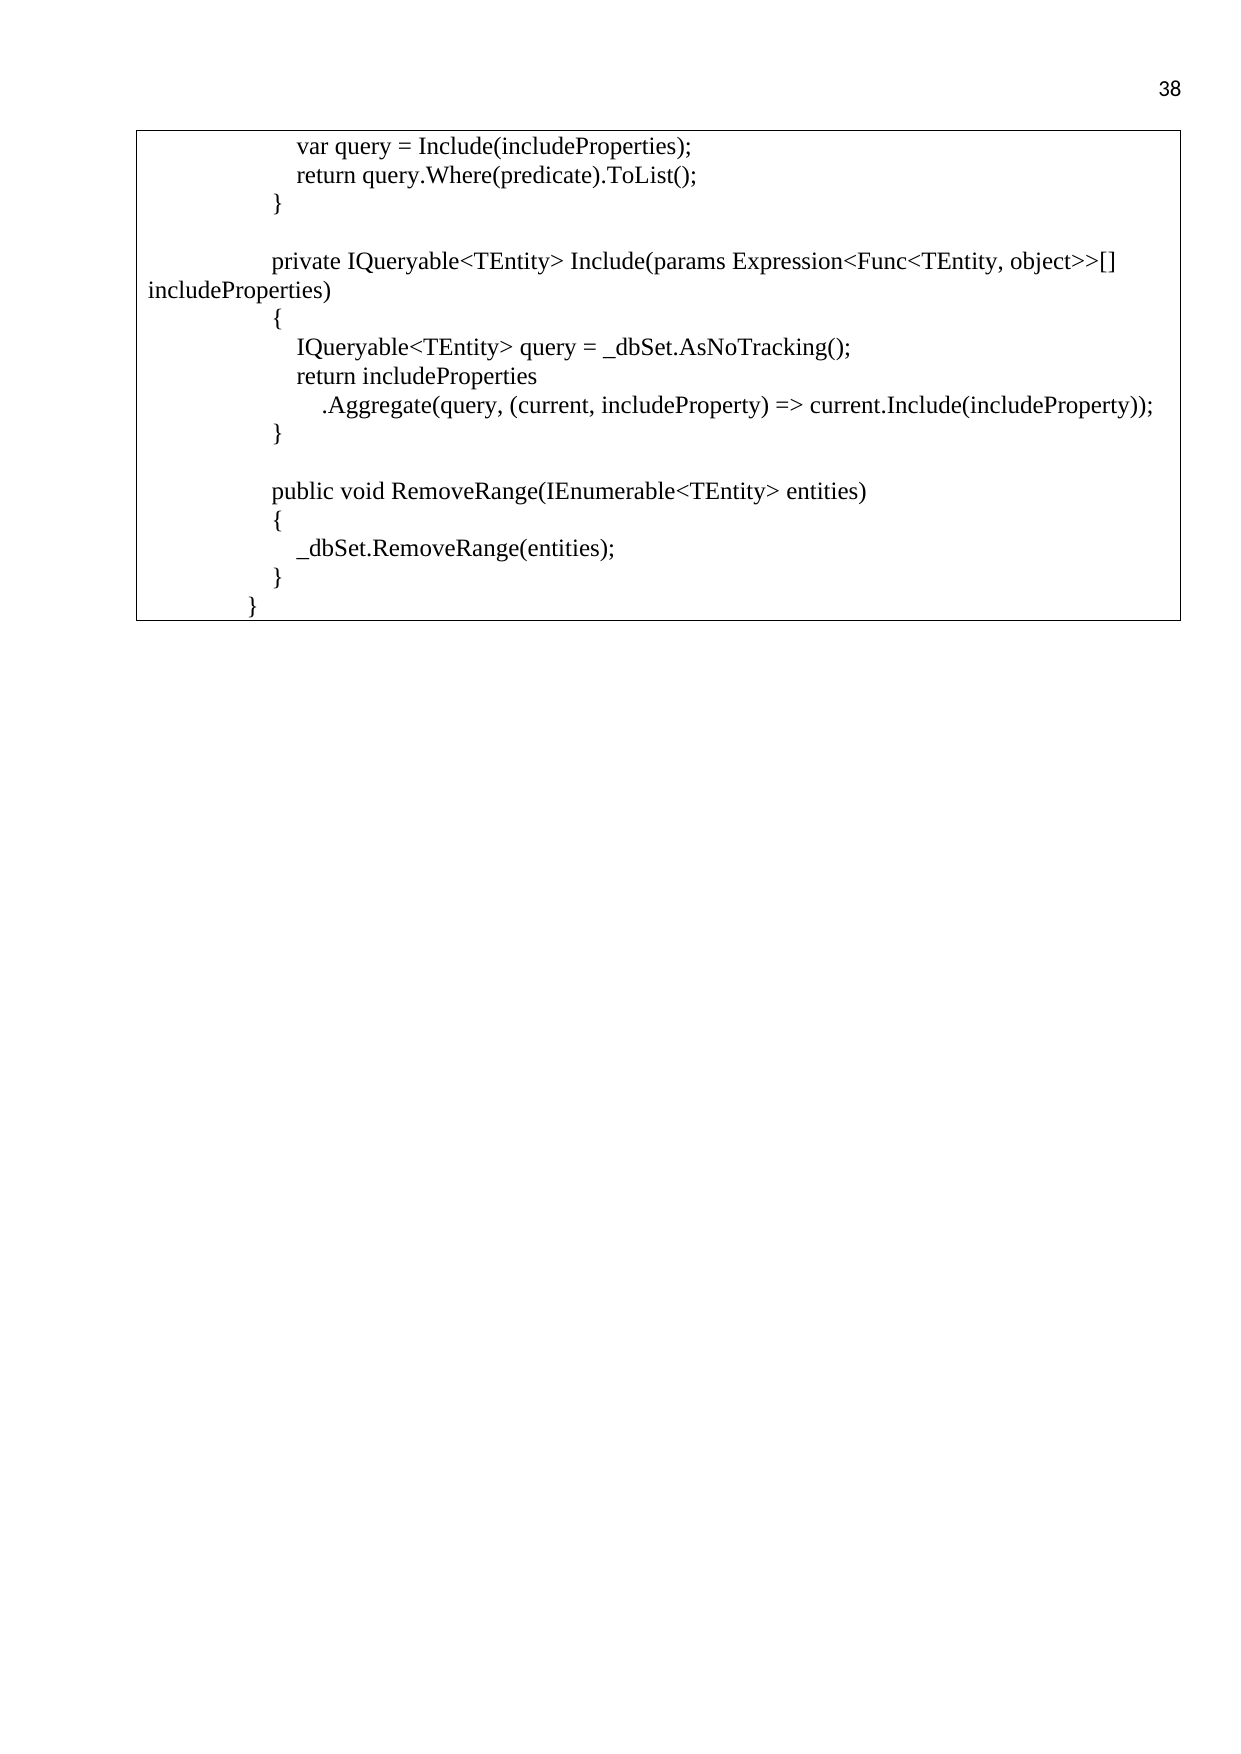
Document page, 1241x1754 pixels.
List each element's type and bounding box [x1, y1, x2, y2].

table_header [137, 131, 1180, 620]
